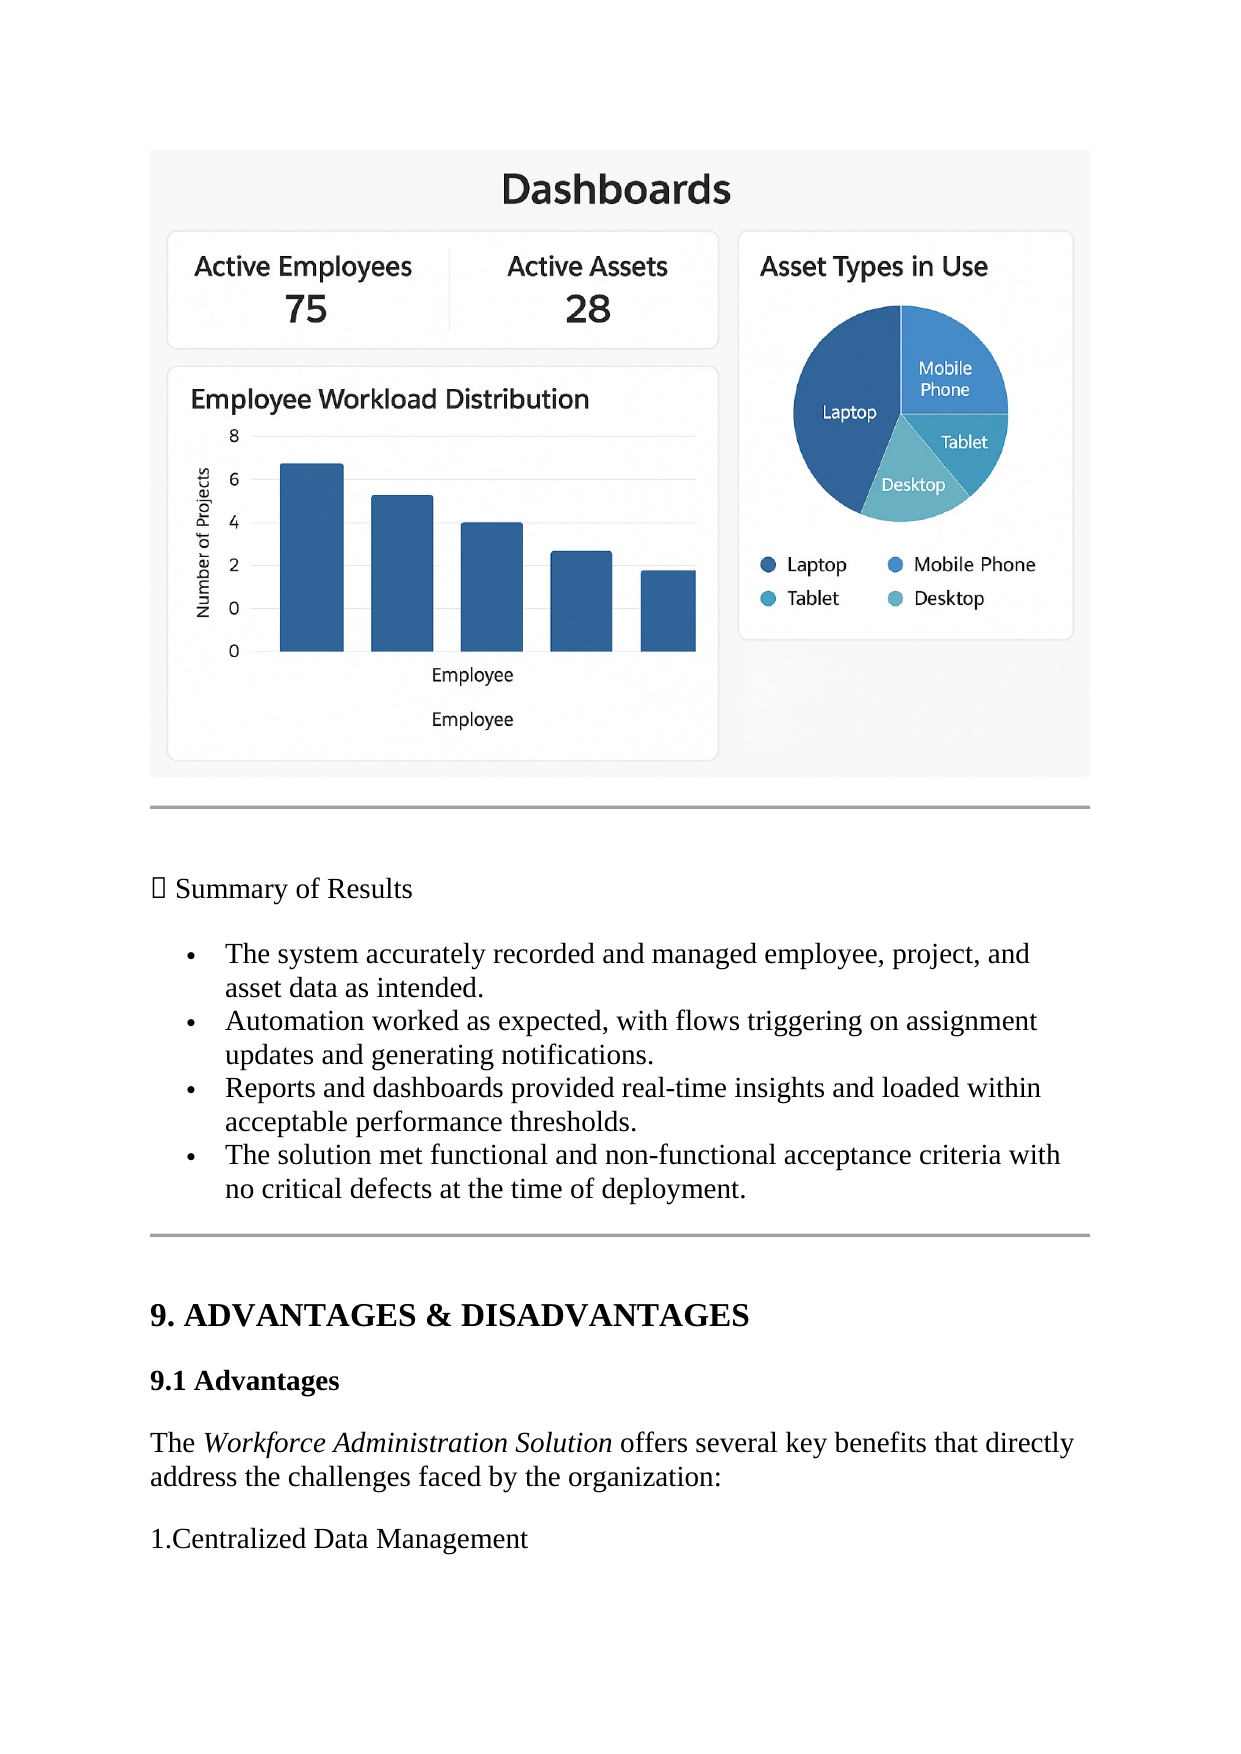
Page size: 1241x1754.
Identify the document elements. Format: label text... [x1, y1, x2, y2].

text 9.1 Advantages [150, 1363, 1090, 1396]
list The solution met functional and non-functional acceptance criteria with no critical defects at the time of deployment. [187, 1137, 1090, 1204]
list Reports and dashboards provided real-time insights and loaded within acceptable performance thresholds. [187, 1070, 1090, 1137]
text The Workforce Administration Solution offers several key benefits that directly address the challenges faced by the organization: [150, 1425, 1090, 1492]
text 9. ADVANTAGES & DISADVANTAGES [150, 1295, 1090, 1333]
list Automation worked as expected, with flows triggering on assignment updates and generating notifications. [187, 1003, 1090, 1070]
list The system accurately recorded and managed employee, project, and asset data as intended. [187, 936, 1090, 1003]
picture [150, 150, 1091, 777]
text 1.Centralized Data Management [150, 1522, 1090, 1555]
text 📌 Summary of Results [150, 867, 1090, 907]
